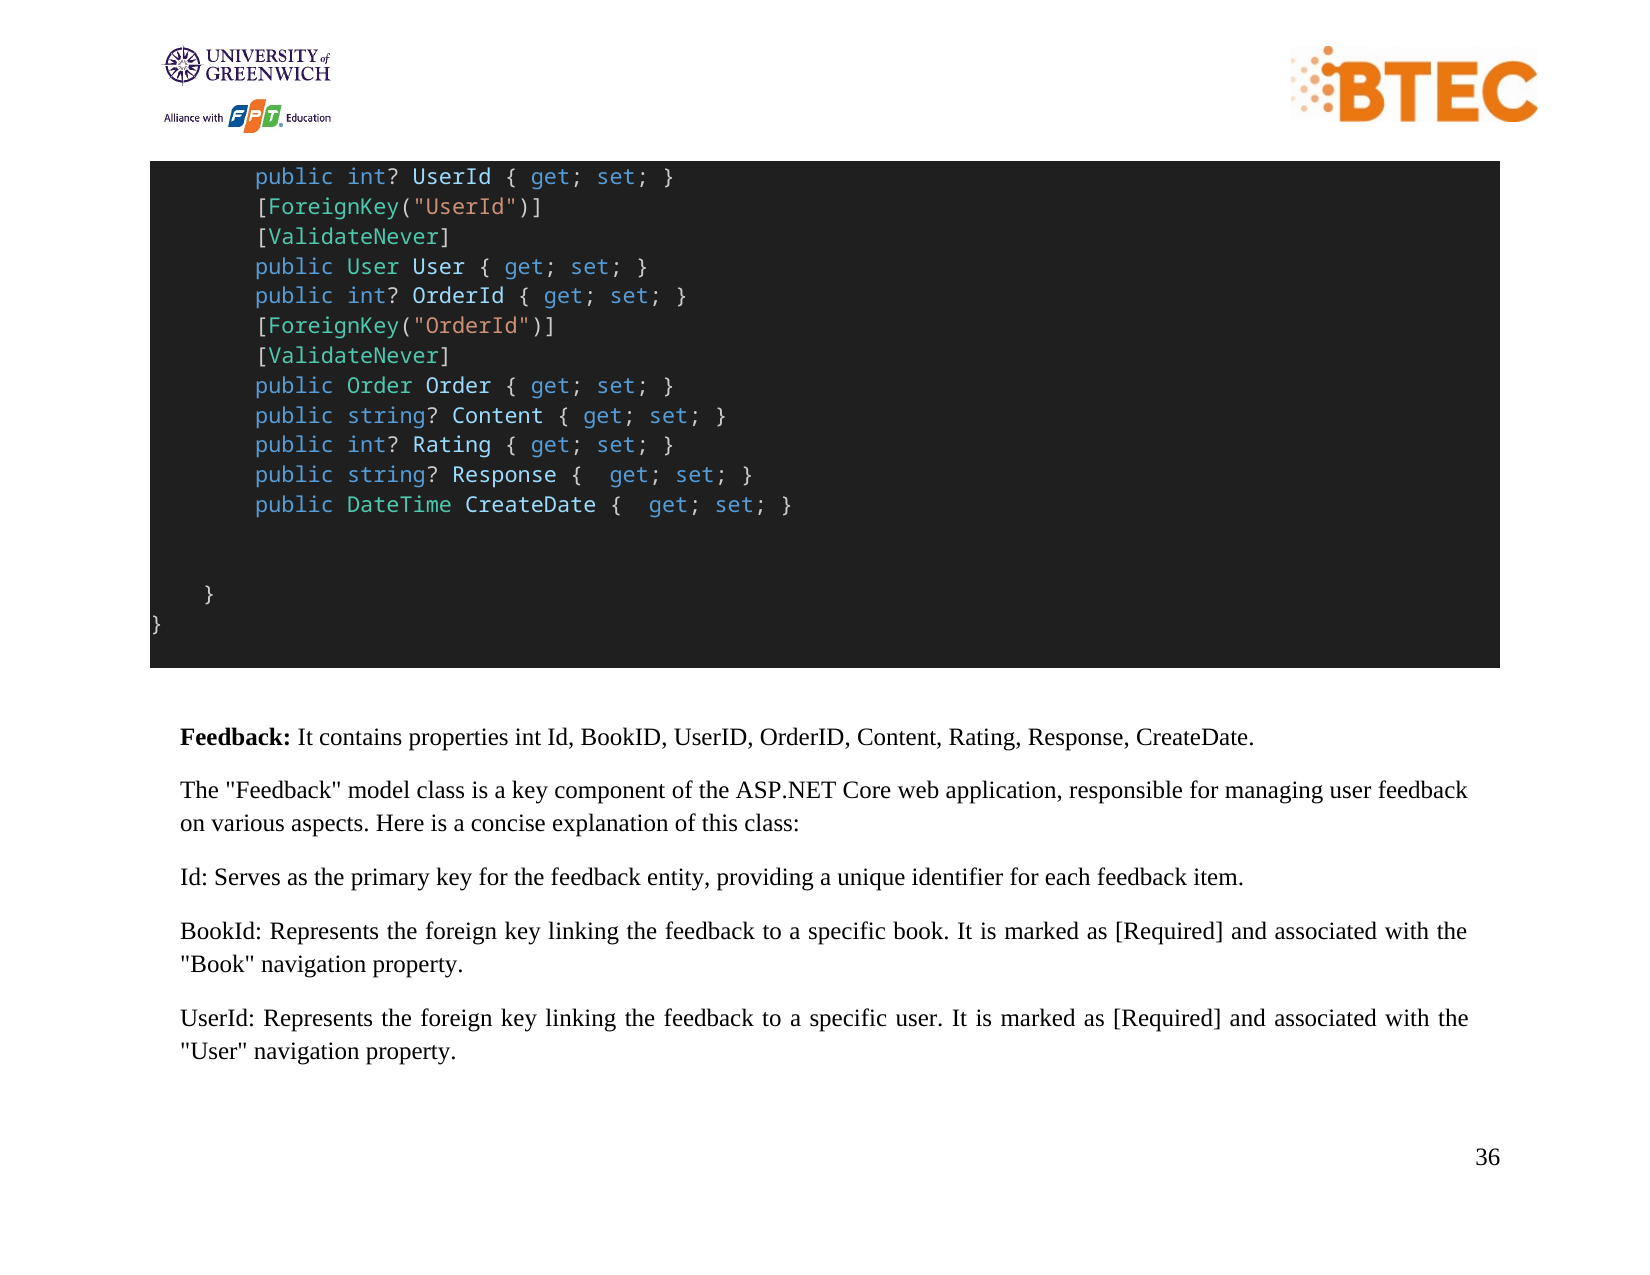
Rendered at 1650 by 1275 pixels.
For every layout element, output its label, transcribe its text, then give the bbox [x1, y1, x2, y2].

text [ValidateNever] [150, 221, 1500, 251]
text public User User { get; set; } [150, 251, 1500, 280]
text public int? Rating { get; set; } [150, 429, 1500, 459]
text The "Feedback" model class is a key component of the ASP.NET Core web application, responsible for managing user feedback on various aspects. Here is a concise explanation of this class: [180, 775, 1470, 837]
text Feedback: It contains properties int Id, BookID, UserID, OrderID, Content, Rating, Response, CreateDate. [180, 722, 1470, 750]
text UserId: Represents the foreign key linking the feedback to a specific user. It is marked as [Required] and associated with the "User" navigation property. [180, 1003, 1470, 1065]
text public int? UserId { get; set; } [150, 161, 1500, 191]
text public Order Order { get; set; } [150, 370, 1500, 399]
text } [150, 578, 1500, 608]
text public string? Content { get; set; } [150, 399, 1500, 429]
text Id: Serves as the primary key for the feedback entity, providing a unique identifier for each feedback item. [180, 862, 1470, 891]
text [ValidateNever] [150, 340, 1500, 370]
text public DateTime CreateDate { get; set; } [150, 489, 1500, 519]
picture [1290, 46, 1538, 122]
text [ForeignKey("UserId")] [150, 191, 1500, 221]
text [ForeignKey("OrderId")] [150, 310, 1500, 340]
picture [150, 32, 343, 144]
text } [150, 608, 1500, 638]
text public string? Response { get; set; } [150, 459, 1500, 489]
text public int? OrderId { get; set; } [150, 280, 1500, 310]
text BookId: Represents the foreign key linking the feedback to a specific book. It is marked as [Required] and associated with the "Book" navigation property. [180, 916, 1470, 978]
